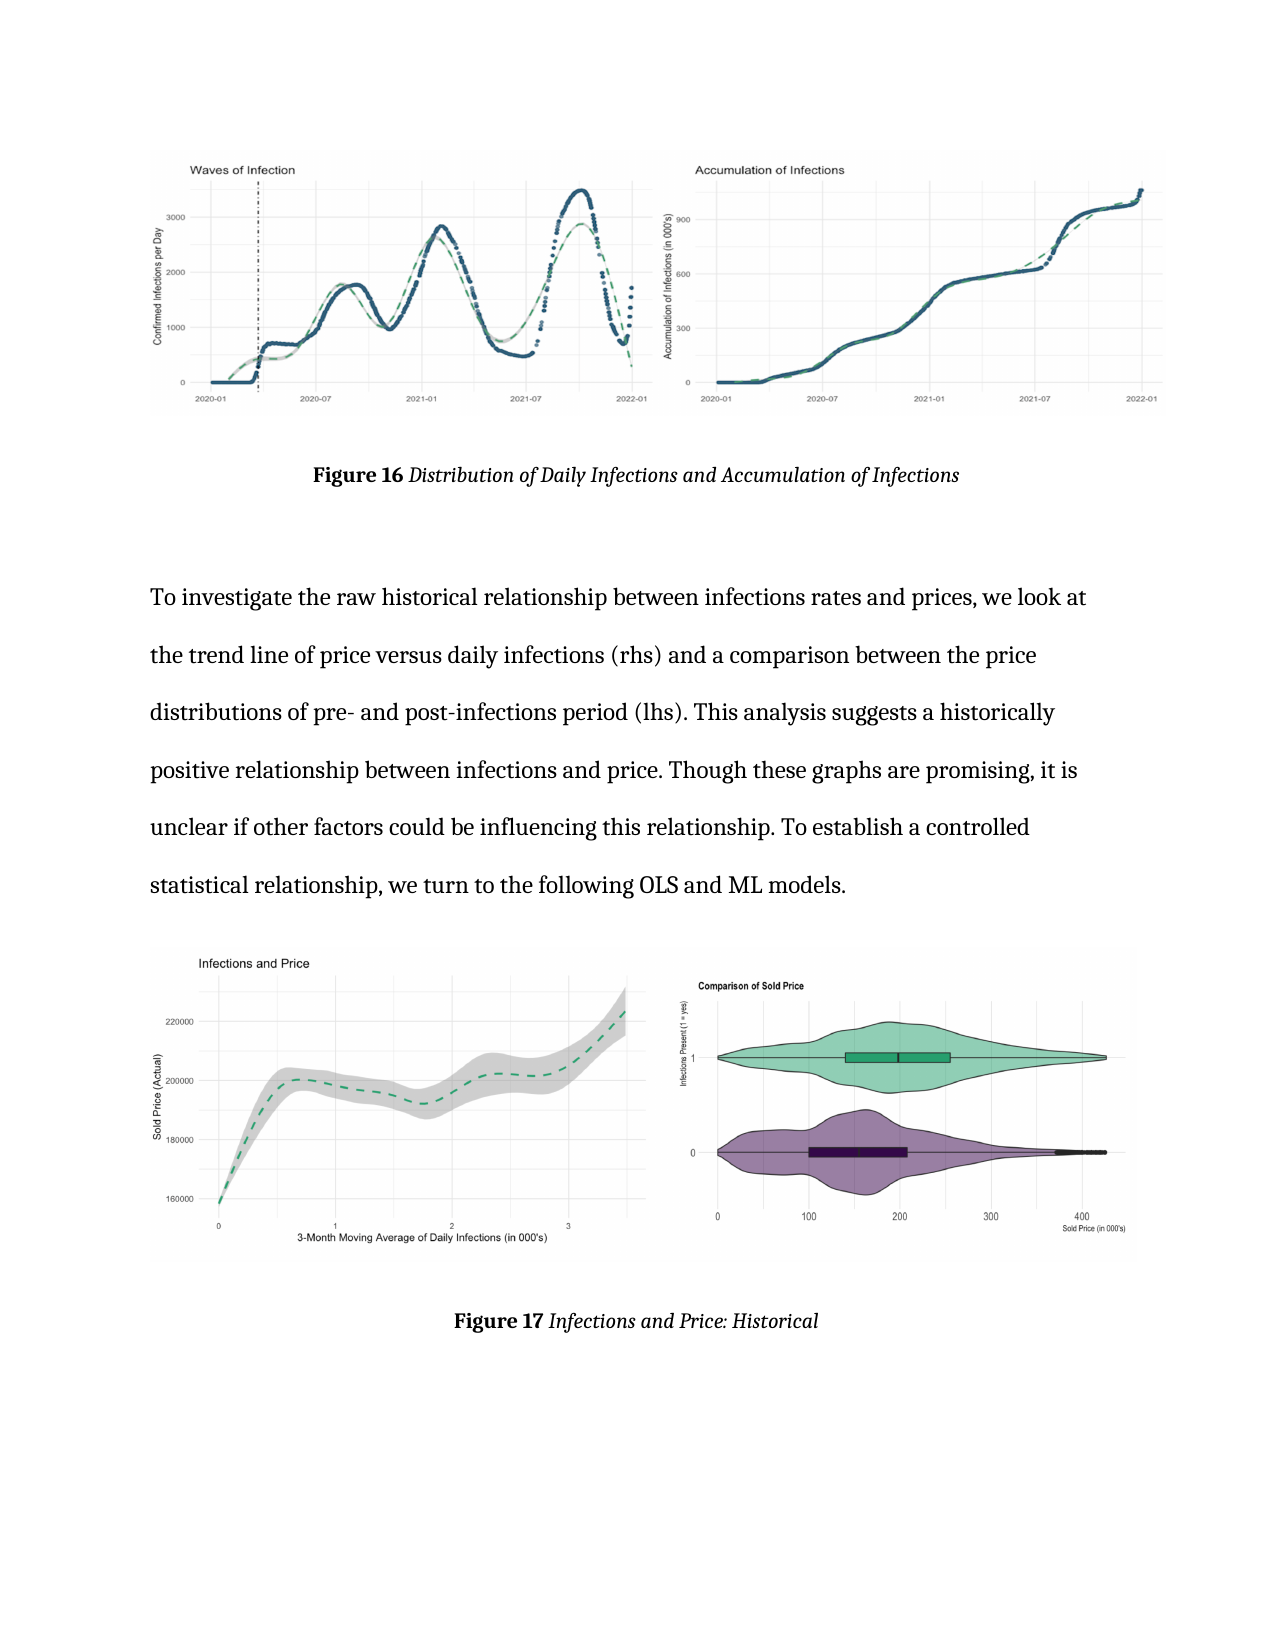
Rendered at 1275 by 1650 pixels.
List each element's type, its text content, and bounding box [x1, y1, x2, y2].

text Figure 17 Infections and Price: Historical [150, 1309, 1125, 1334]
text To investigate the raw historical relationship between infections rates and prices, we look at the trend line of price versus daily infections (rhs) and a comparison between the price distributions of pre- and post-infections period (lhs). This analysis suggests a historically positive relationship between infections and price. Though these graphs are promising, it is unclear if other factors could be influencing this relationship. To establish a controlled statistical relationship, we turn to the following OLS and ML models. [150, 583, 1125, 899]
text Figure 16 Distribution of Daily Infections and Accumulation of Infections [150, 463, 1125, 488]
picture [150, 150, 1166, 416]
picture [150, 947, 1138, 1262]
